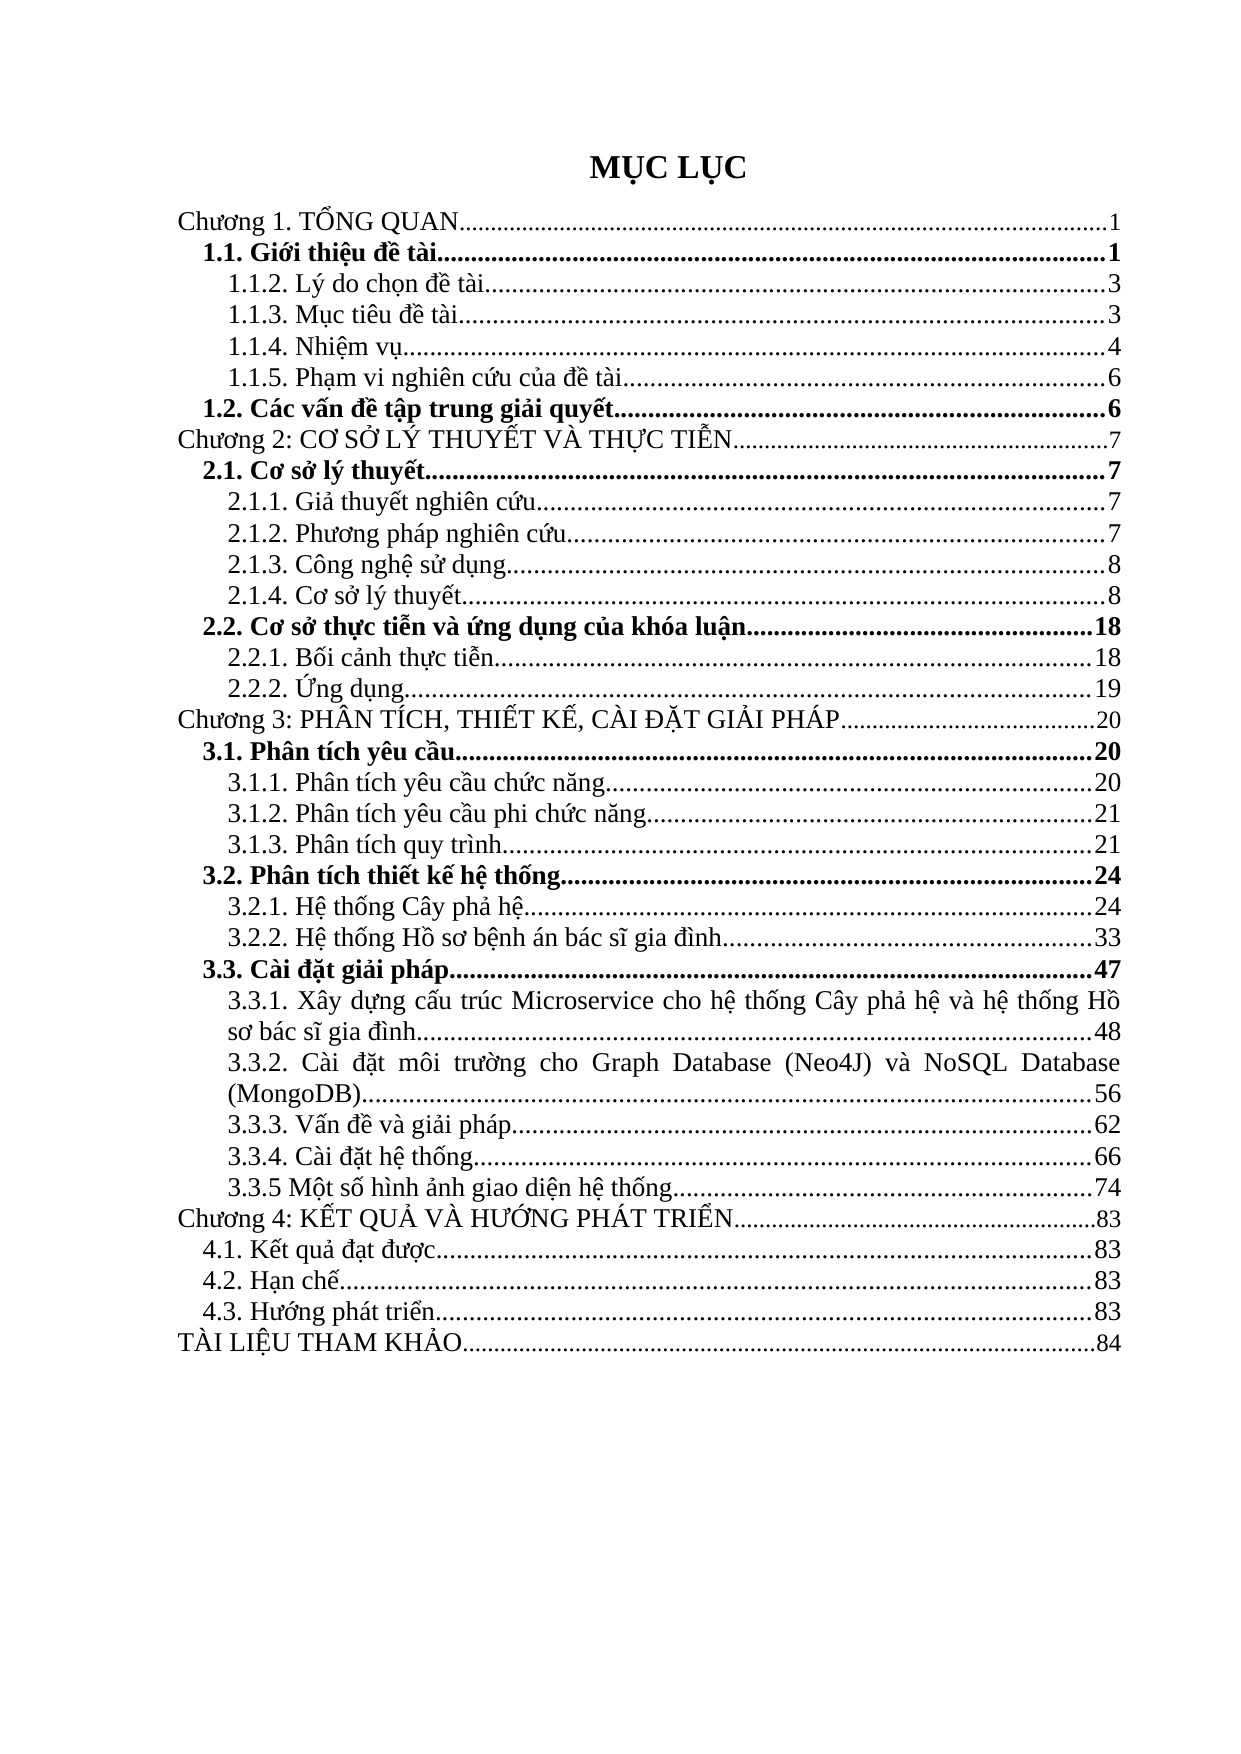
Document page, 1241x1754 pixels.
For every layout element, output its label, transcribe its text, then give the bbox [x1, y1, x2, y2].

text TÀI LIỆU THAM KHẢO 84 [177, 1326, 1122, 1358]
text 2.1.2. Phương pháp nghiên cứu 7 [227, 517, 1122, 548]
text 2.2.2. Ứng dụng 19 [227, 672, 1122, 703]
text 3.1. Phân tích yêu cầu 20 [202, 735, 1122, 766]
text 3.3.5 Một số hình ảnh giao diện hệ thống 74 [227, 1171, 1122, 1202]
text 3.3.3. Vấn đề và giải pháp 62 [227, 1108, 1122, 1139]
text 1.1.3. Mục tiêu đề tài 3 [227, 299, 1122, 330]
text 1.1.2. Lý do chọn đề tài 3 [227, 267, 1122, 299]
text 3.2.1. Hệ thống Cây phả hệ 24 [227, 890, 1122, 922]
text 1.1.4. Nhiệm vụ 4 [227, 330, 1122, 361]
text 3.3. Cài đặt giải pháp 47 [202, 953, 1122, 984]
text 1.1. Giới thiệu đề tài 1 [202, 236, 1122, 267]
text MỤC LỤC [215, 148, 1122, 186]
text 1.1.5. Phạm vi nghiên cứu của đề tài 6 [227, 361, 1122, 392]
text Chương 3: PHÂN TÍCH, THIẾT KẾ, CÀI ĐẶT GIẢI PHÁP 20 [177, 703, 1122, 735]
text 3.2. Phân tích thiết kế hệ thống 24 [202, 859, 1122, 890]
text 3.1.2. Phân tích yêu cầu phi chức năng 21 [227, 797, 1122, 828]
text 3.1.3. Phân tích quy trình 21 [227, 828, 1122, 859]
text 4.3. Hướng phát triển 83 [202, 1295, 1122, 1326]
text 2.1.3. Công nghệ sử dụng 8 [227, 548, 1122, 579]
text 3.2.2. Hệ thống Hồ sơ bệnh án bác sĩ gia đình 33 [227, 922, 1122, 953]
text 2.1.4. Cơ sở lý thuyết 8 [227, 579, 1122, 610]
text 1.2. Các vấn đề tập trung giải quyết 6 [202, 392, 1122, 423]
text 4.1. Kết quả đạt được 83 [202, 1233, 1122, 1264]
text 3.1.1. Phân tích yêu cầu chức năng 20 [227, 766, 1122, 797]
text 3.3.1. Xây dựng cấu trúc Microservice cho hệ thống Cây phả hệ và hệ thống Hồ sơ bác sĩ gia đình 48 [227, 984, 1122, 1046]
text Chương 1. TỔNG QUAN 1 [177, 205, 1122, 236]
text Chương 4: KẾT QUẢ VÀ HƯỚNG PHÁT TRIỂN 83 [177, 1202, 1122, 1233]
text 3.3.2. Cài đặt môi trường cho Graph Database (Neo4J) và NoSQL Database (MongoDB) 56 [227, 1046, 1122, 1108]
text 4.2. Hạn chế 83 [202, 1264, 1122, 1295]
text 2.1. Cơ sở lý thuyết 7 [202, 454, 1122, 486]
text Chương 2: CƠ SỞ LÝ THUYẾT VÀ THỰC TIỄN 7 [177, 423, 1122, 454]
text 2.1.1. Giả thuyết nghiên cứu 7 [227, 486, 1122, 517]
text 3.3.4. Cài đặt hệ thống 66 [227, 1139, 1122, 1171]
text 2.2. Cơ sở thực tiễn và ứng dụng của khóa luận 18 [202, 610, 1122, 641]
text 2.2.1. Bối cảnh thực tiễn 18 [227, 641, 1122, 672]
